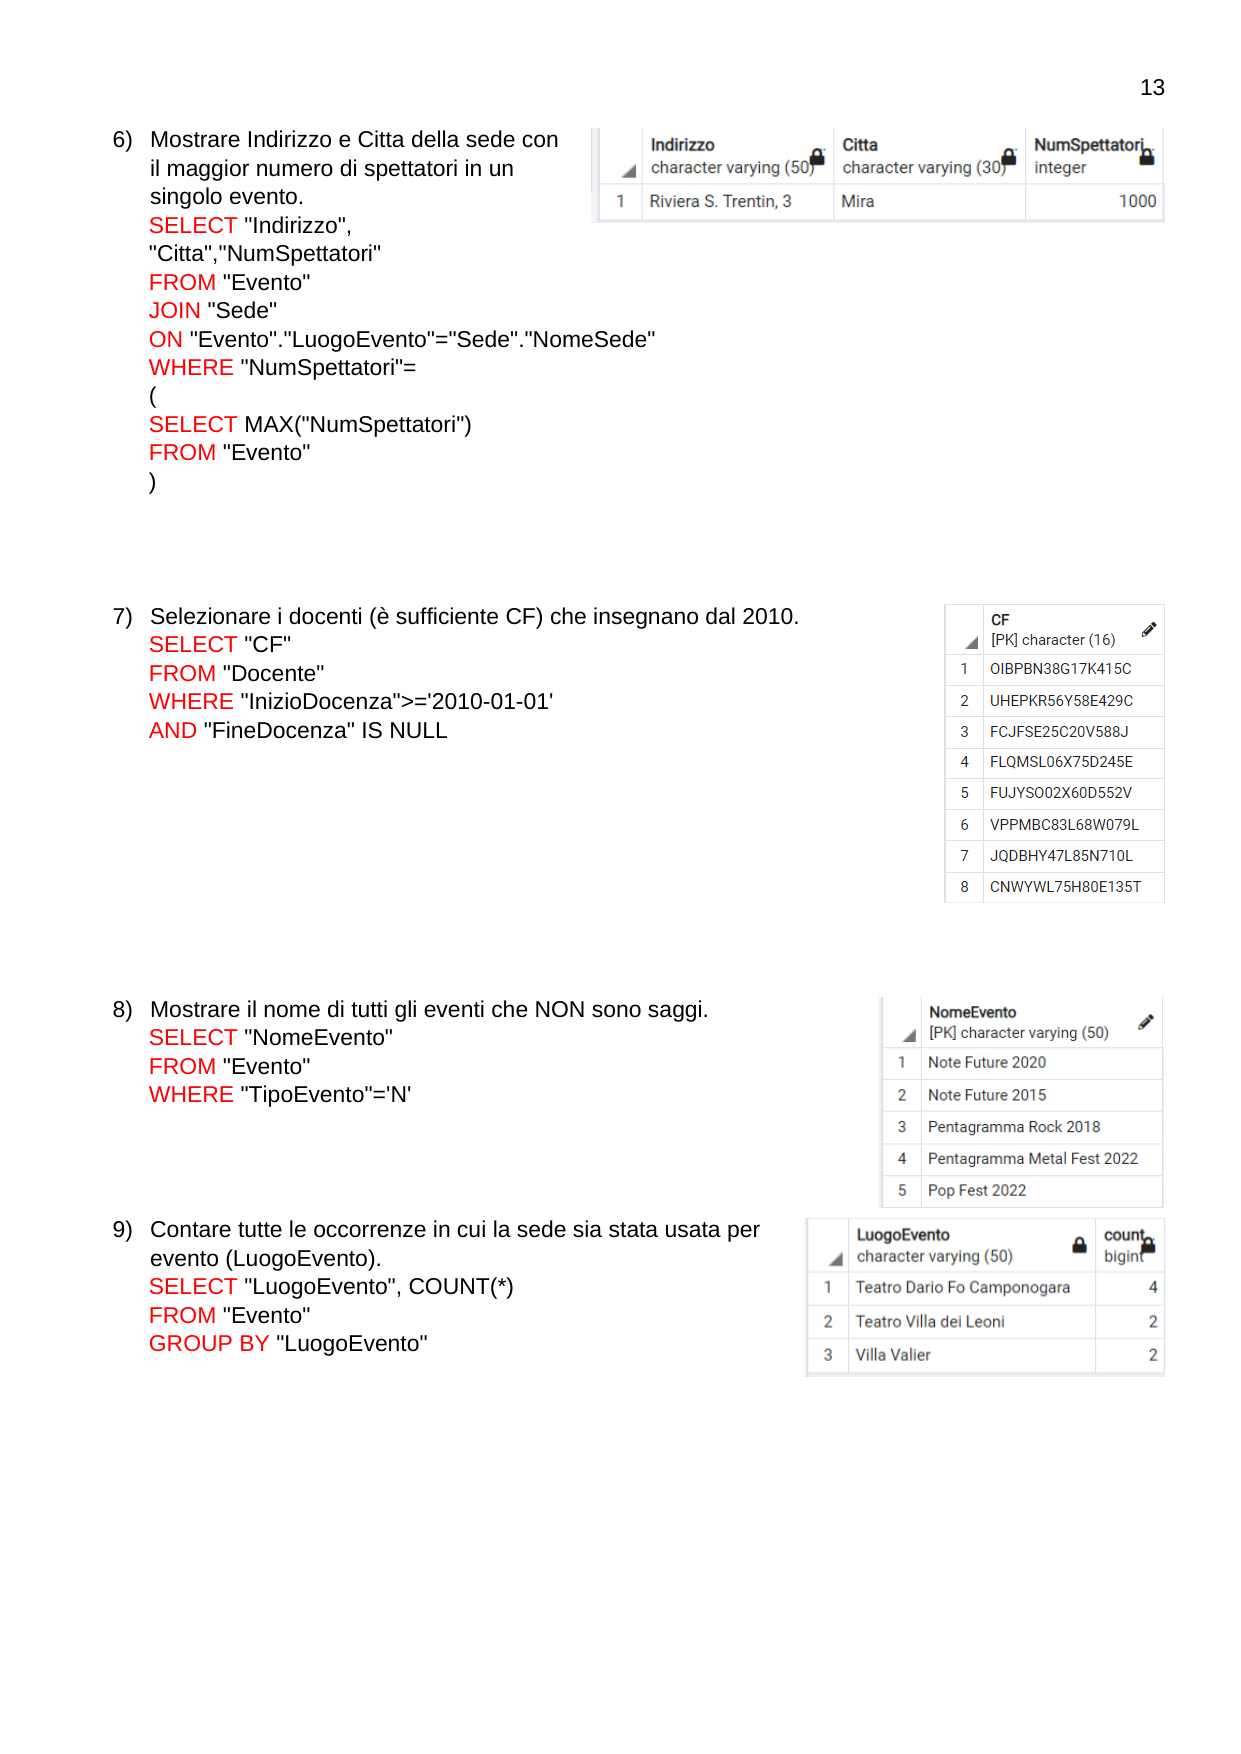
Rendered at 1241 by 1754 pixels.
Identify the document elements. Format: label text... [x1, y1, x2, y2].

text JOIN "Sede" [149, 297, 1165, 323]
text ON "Evento"."LuogoEvento"="Sede"."NomeSede" [149, 326, 1165, 352]
picture [878, 997, 1164, 1208]
text FROM "Evento" [149, 1053, 878, 1079]
text FROM "Docente" [149, 660, 943, 686]
list Mostrare il nome di tutti gli eventi che NON sono saggi. [112, 996, 1165, 1022]
text GROUP BY "LuogoEvento" [149, 1330, 804, 1356]
text SELECT "LuogoEvento", COUNT(*) [149, 1273, 804, 1299]
text ( [149, 382, 1165, 409]
text ) [149, 468, 1165, 494]
text SELECT "Indirizzo", "Citta","NumSpettatori" [149, 212, 1165, 267]
list Selezionare i docenti (è sufficiente CF) che insegnano dal 2010. [112, 603, 1165, 629]
text WHERE "NumSpettatori"= [149, 354, 1165, 380]
text SELECT "CF" [149, 631, 943, 658]
picture [943, 604, 1166, 903]
picture [591, 128, 1166, 223]
text SELECT "NomeEvento" [149, 1024, 878, 1051]
text FROM "Evento" [149, 1302, 804, 1328]
text AND "FineDocenza" IS NULL [149, 717, 943, 743]
text FROM "Evento" [149, 439, 1165, 466]
text WHERE "TipoEvento"='N' [149, 1081, 878, 1107]
text FROM "Evento" [149, 269, 1165, 295]
list Contare tutte le occorrenze in cui la sede sia stata usata per evento (LuogoEvento). [112, 1216, 1165, 1271]
text SELECT MAX("NumSpettatori") [149, 411, 1165, 437]
text WHERE "InizioDocenza">='2010-01-01' [149, 688, 943, 715]
picture [804, 1218, 1166, 1377]
